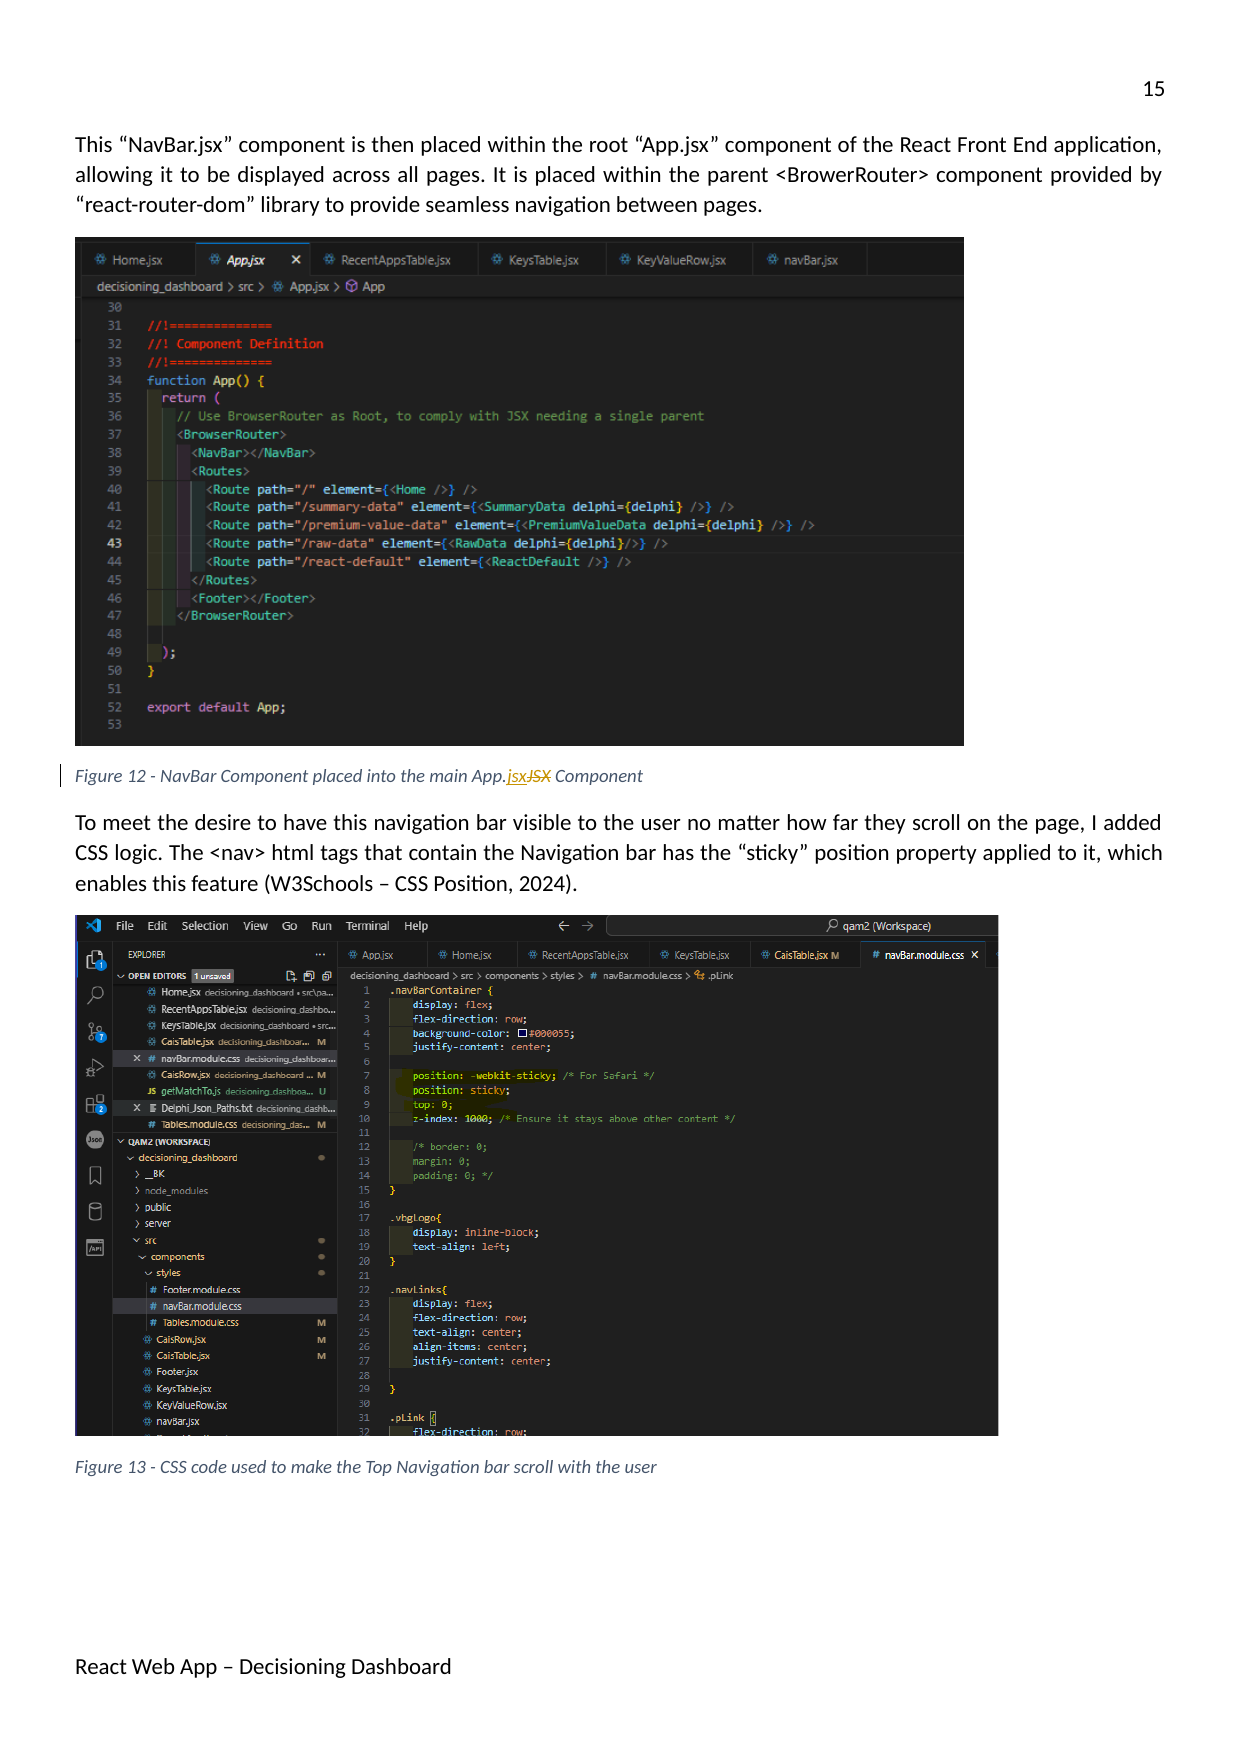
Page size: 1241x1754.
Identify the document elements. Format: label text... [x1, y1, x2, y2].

picture [75, 237, 964, 746]
picture [75, 915, 999, 1436]
text To meet the desire to have this navigation bar visible to the user no matter how far they scroll on the page, I added CSS logic. The <nav> html tags that contain the Navigation bar has the “sticky” position property applied to it, which enables this feature (W3Schools – CSS Position, 2024). [75, 808, 1165, 897]
text Figure 12 - NavBar Component placed into the main App. Component [75, 764, 1165, 787]
text This “NavBar.jsx” component is then placed within the root “App.jsx” component of the React Front End application, allowing it to be displayed across all pages. It is placed within the parent <BrowerRouter> component provided by “react-router-dom” library to provide seamless navigation between pages. [75, 130, 1165, 218]
text Figure 13 - CSS code used to make the Top Navigation bar scroll with the user [75, 1455, 1165, 1478]
